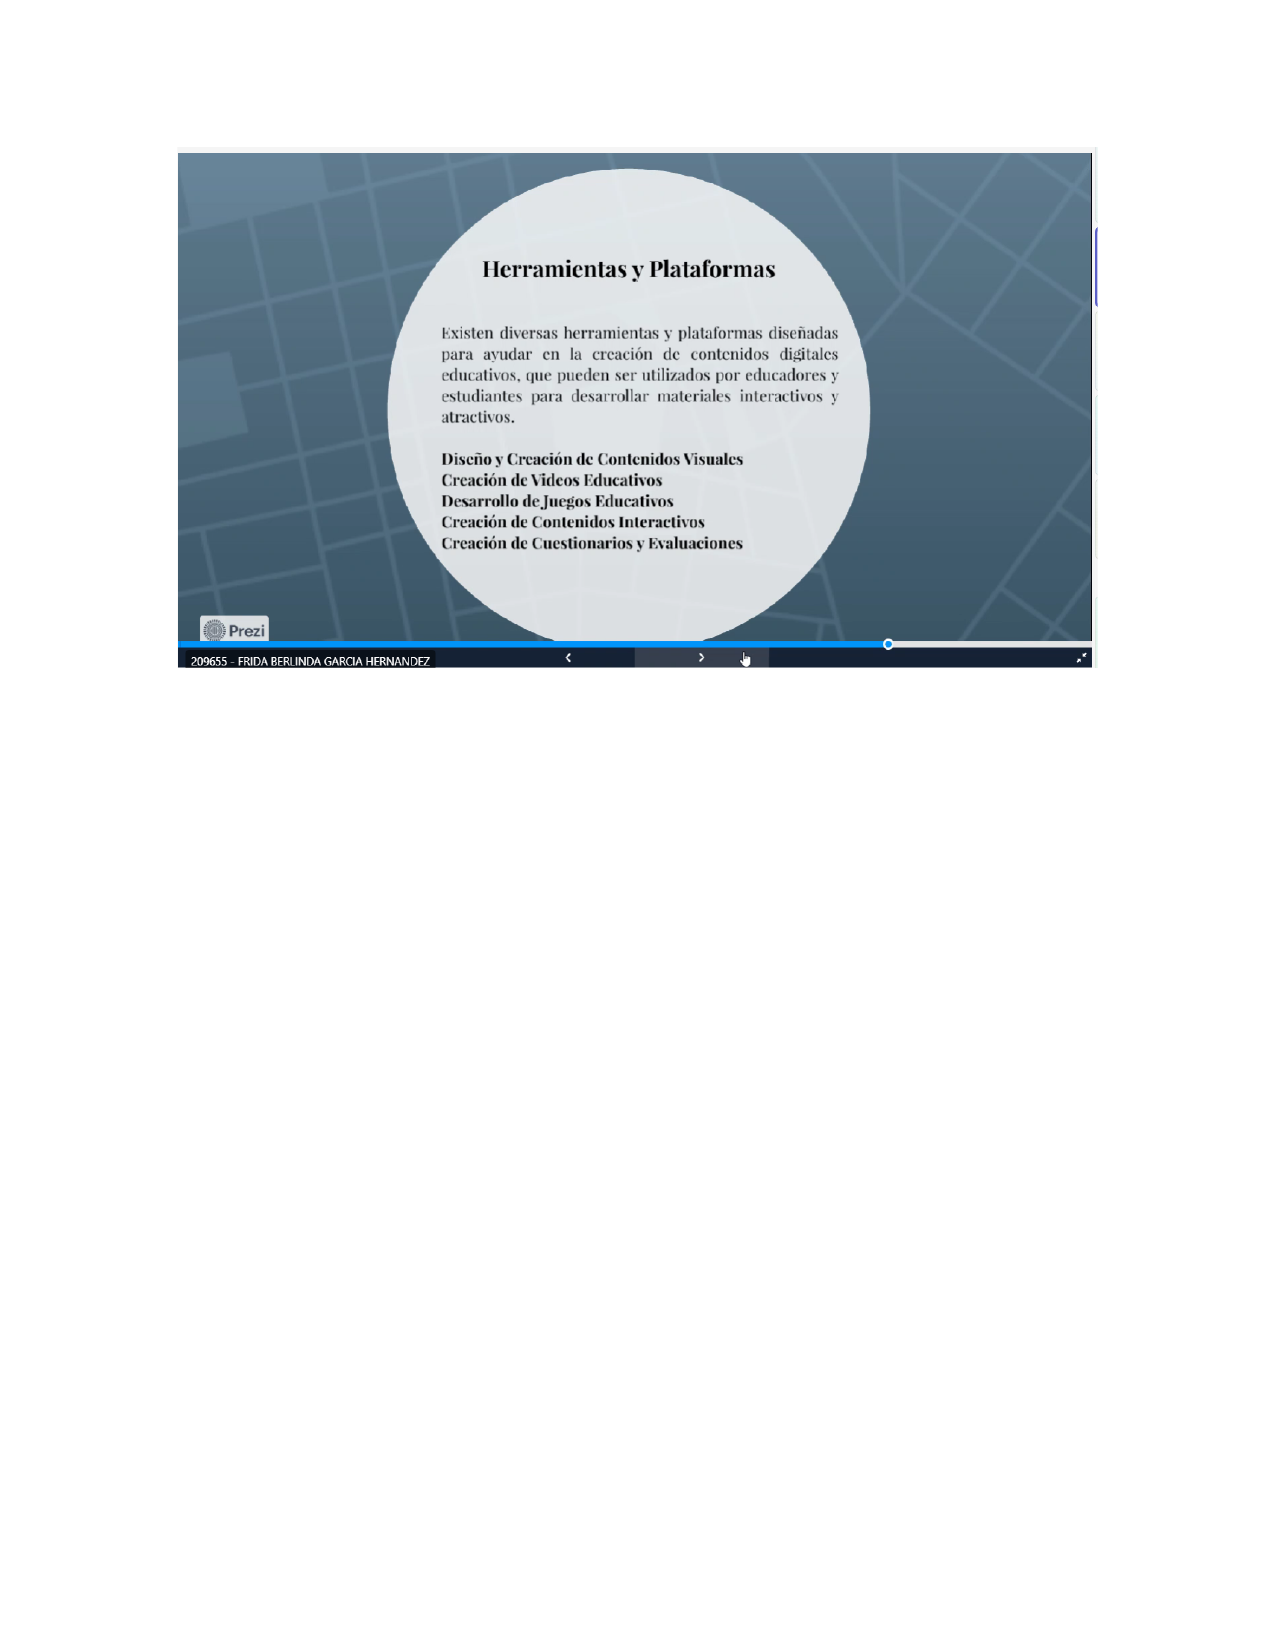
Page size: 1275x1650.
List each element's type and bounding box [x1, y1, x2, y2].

picture [177, 147, 1098, 668]
